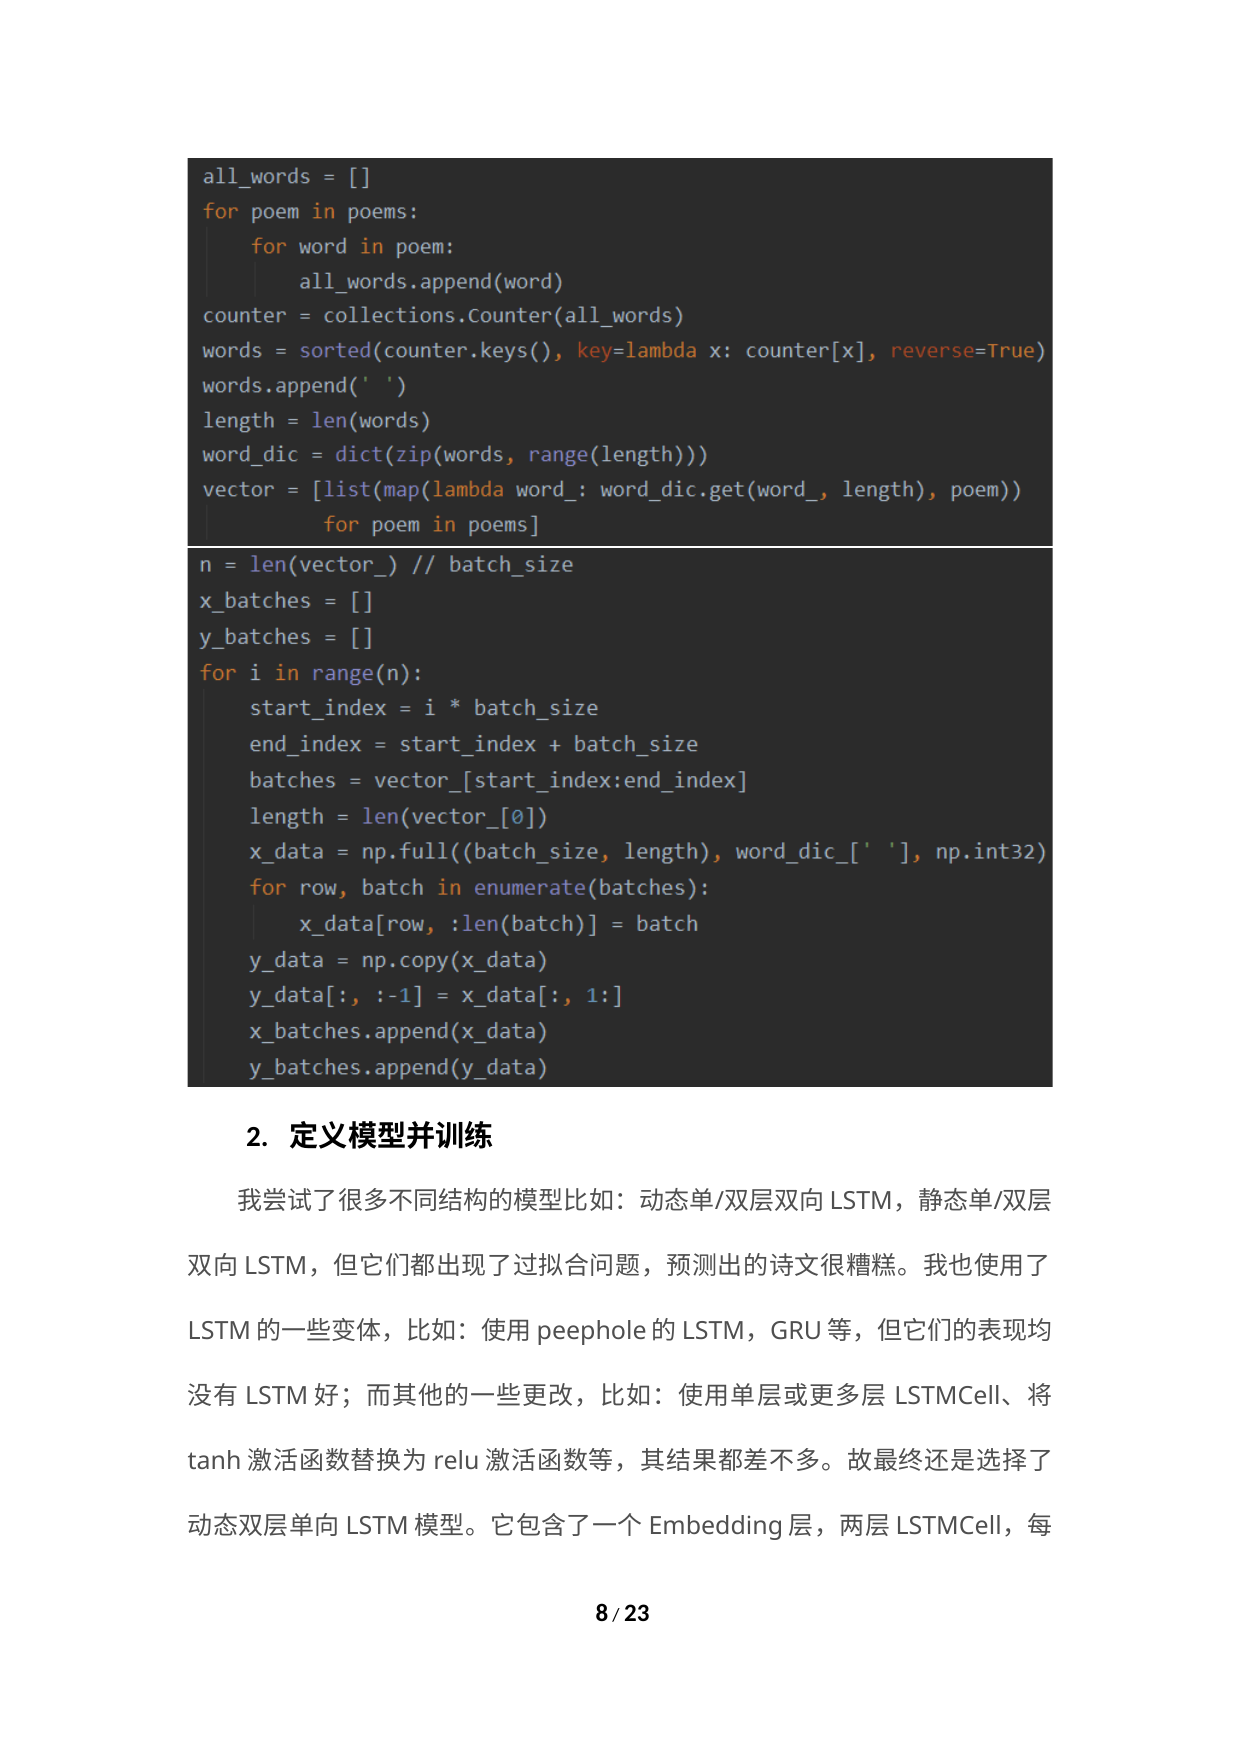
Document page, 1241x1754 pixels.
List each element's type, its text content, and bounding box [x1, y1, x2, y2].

list 定义模型并训练 [246, 1101, 1053, 1166]
picture [187, 548, 1053, 1087]
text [187, 1166, 1053, 1556]
picture [187, 158, 1053, 546]
